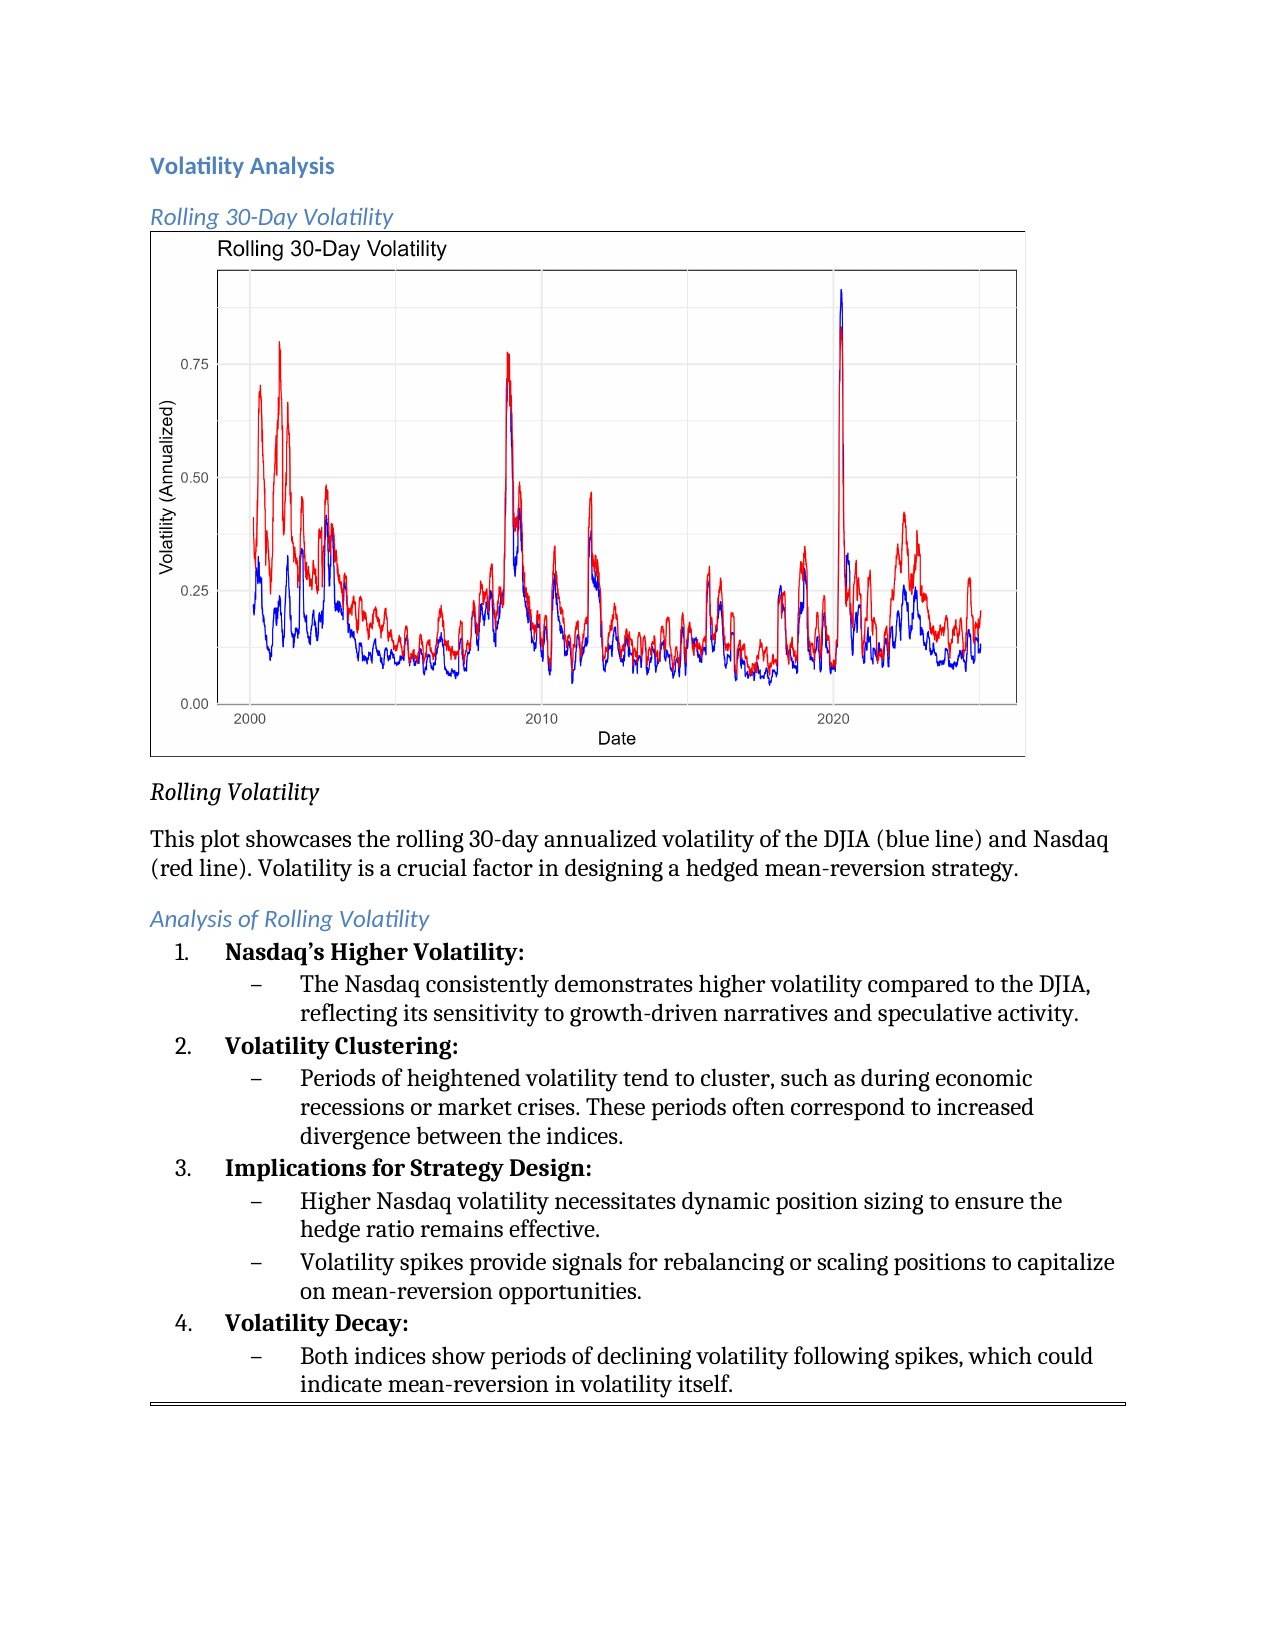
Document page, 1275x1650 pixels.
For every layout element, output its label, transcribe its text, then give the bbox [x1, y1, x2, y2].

list Higher Nasdaq volatility necessitates dynamic position sizing to ensure the hedge ratio remains effective. [250, 1187, 1125, 1244]
list Implications for Strategy Design: [175, 1154, 1125, 1183]
text Rolling Volatility [150, 778, 1125, 806]
list Volatility spikes provide signals for rebalancing or scaling positions to capitalize on mean-reversion opportunities. [250, 1248, 1125, 1305]
list Both indices show periods of declining volatility following spikes, which could indicate mean-reversion in volatility itself. [250, 1342, 1125, 1399]
picture [150, 231, 1025, 757]
subtitle Analysis of Rolling Volatility [150, 903, 1125, 934]
text This plot showcases the rolling 30-day annualized volatility of the DJIA (blue line) and Nasdaq (red line). Volatility is a crucial factor in designing a hedged mean-reversion strategy. [150, 825, 1125, 883]
subtitle Volatility Analysis [150, 150, 1125, 181]
list Volatility Clustering: [175, 1032, 1125, 1060]
list The Nasdaq consistently demonstrates higher volatility compared to the DJIA, reflecting its sensitivity to growth-driven narratives and speculative activity. [250, 970, 1125, 1028]
list Periods of heightened volatility tend to cluster, such as during economic recessions or market crises. These periods often correspond to increased divergence between the indices. [250, 1064, 1125, 1150]
subtitle Rolling 30-Day Volatility [150, 201, 1125, 232]
list Nasdaq’s Higher Volatility: [175, 938, 1125, 967]
list Volatility Decay: [175, 1309, 1125, 1338]
